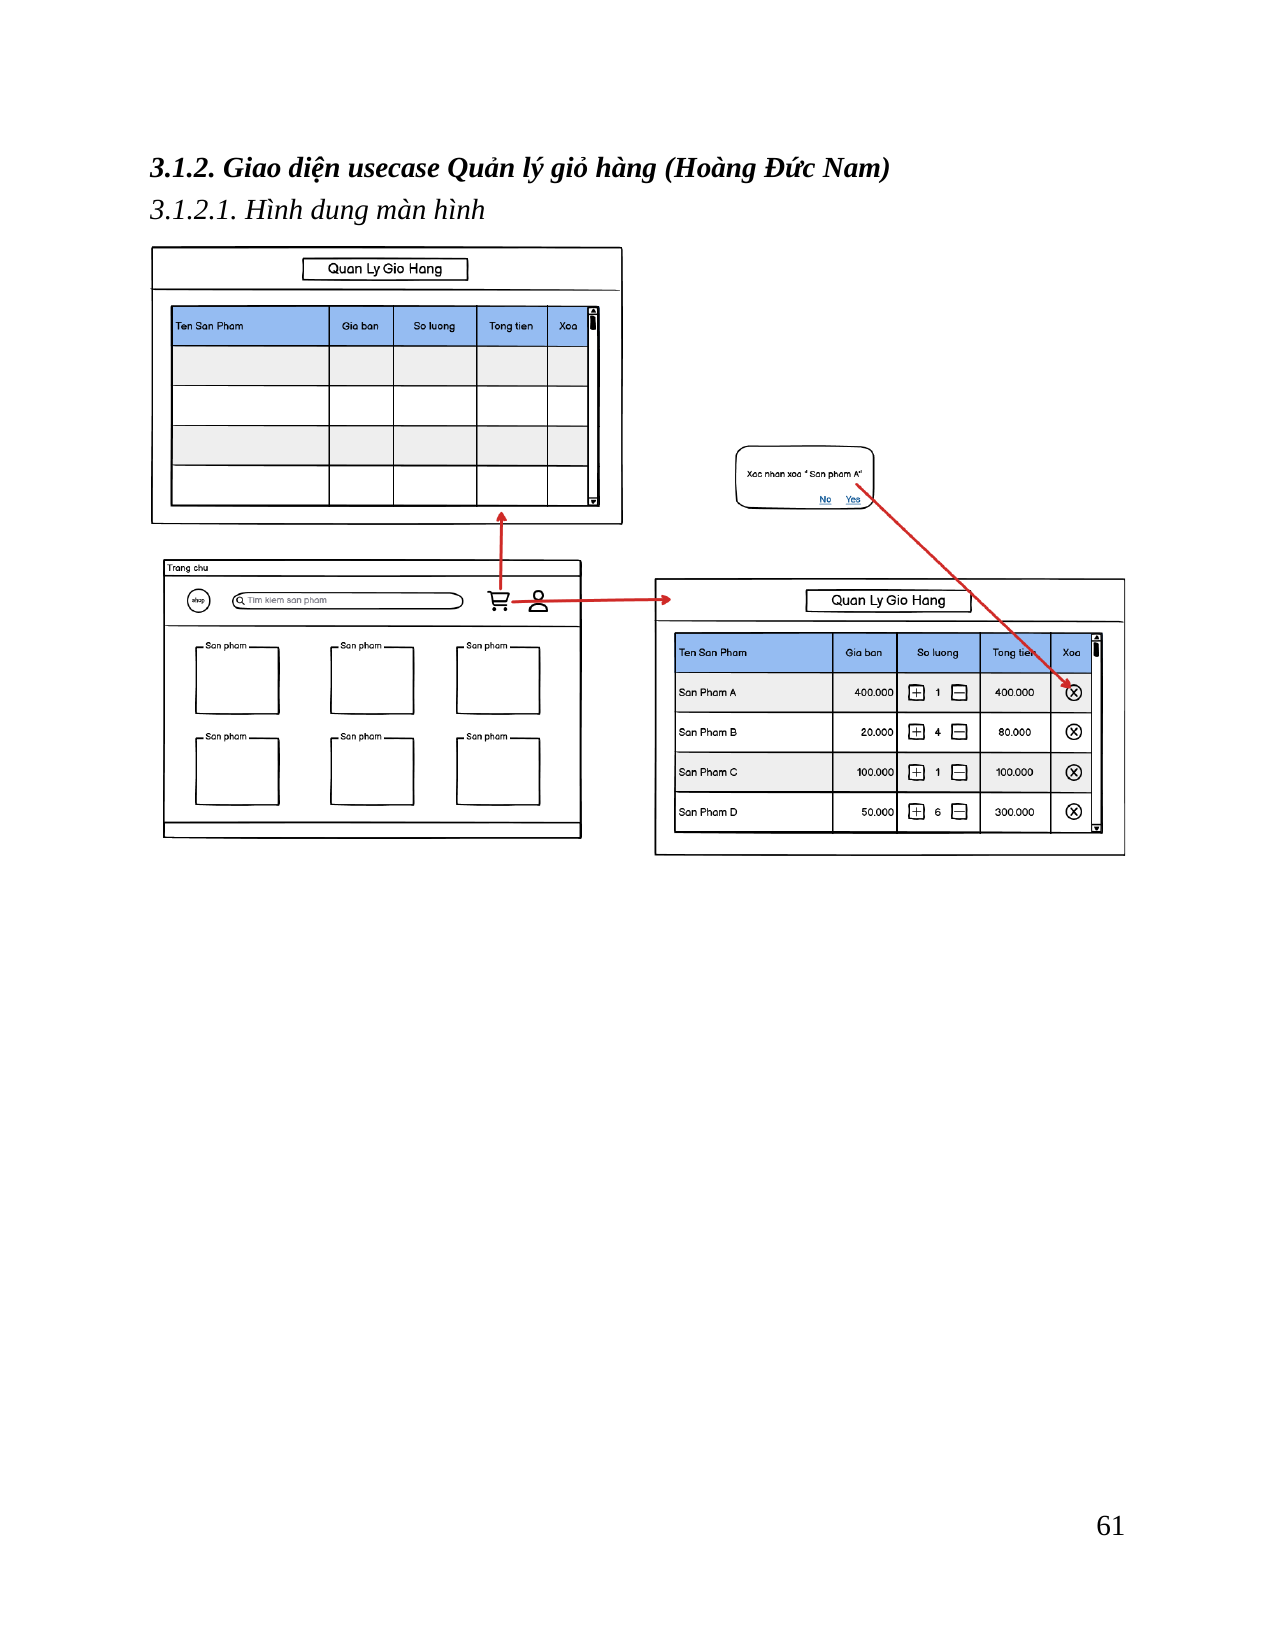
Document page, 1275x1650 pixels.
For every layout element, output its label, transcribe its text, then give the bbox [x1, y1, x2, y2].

picture [150, 246, 1125, 856]
subtitle Giao diện usecase Quản lý giỏ hàng (Hoàng Đức Nam) [150, 150, 1125, 183]
subtitle Hình dung màn hình [150, 192, 1125, 225]
